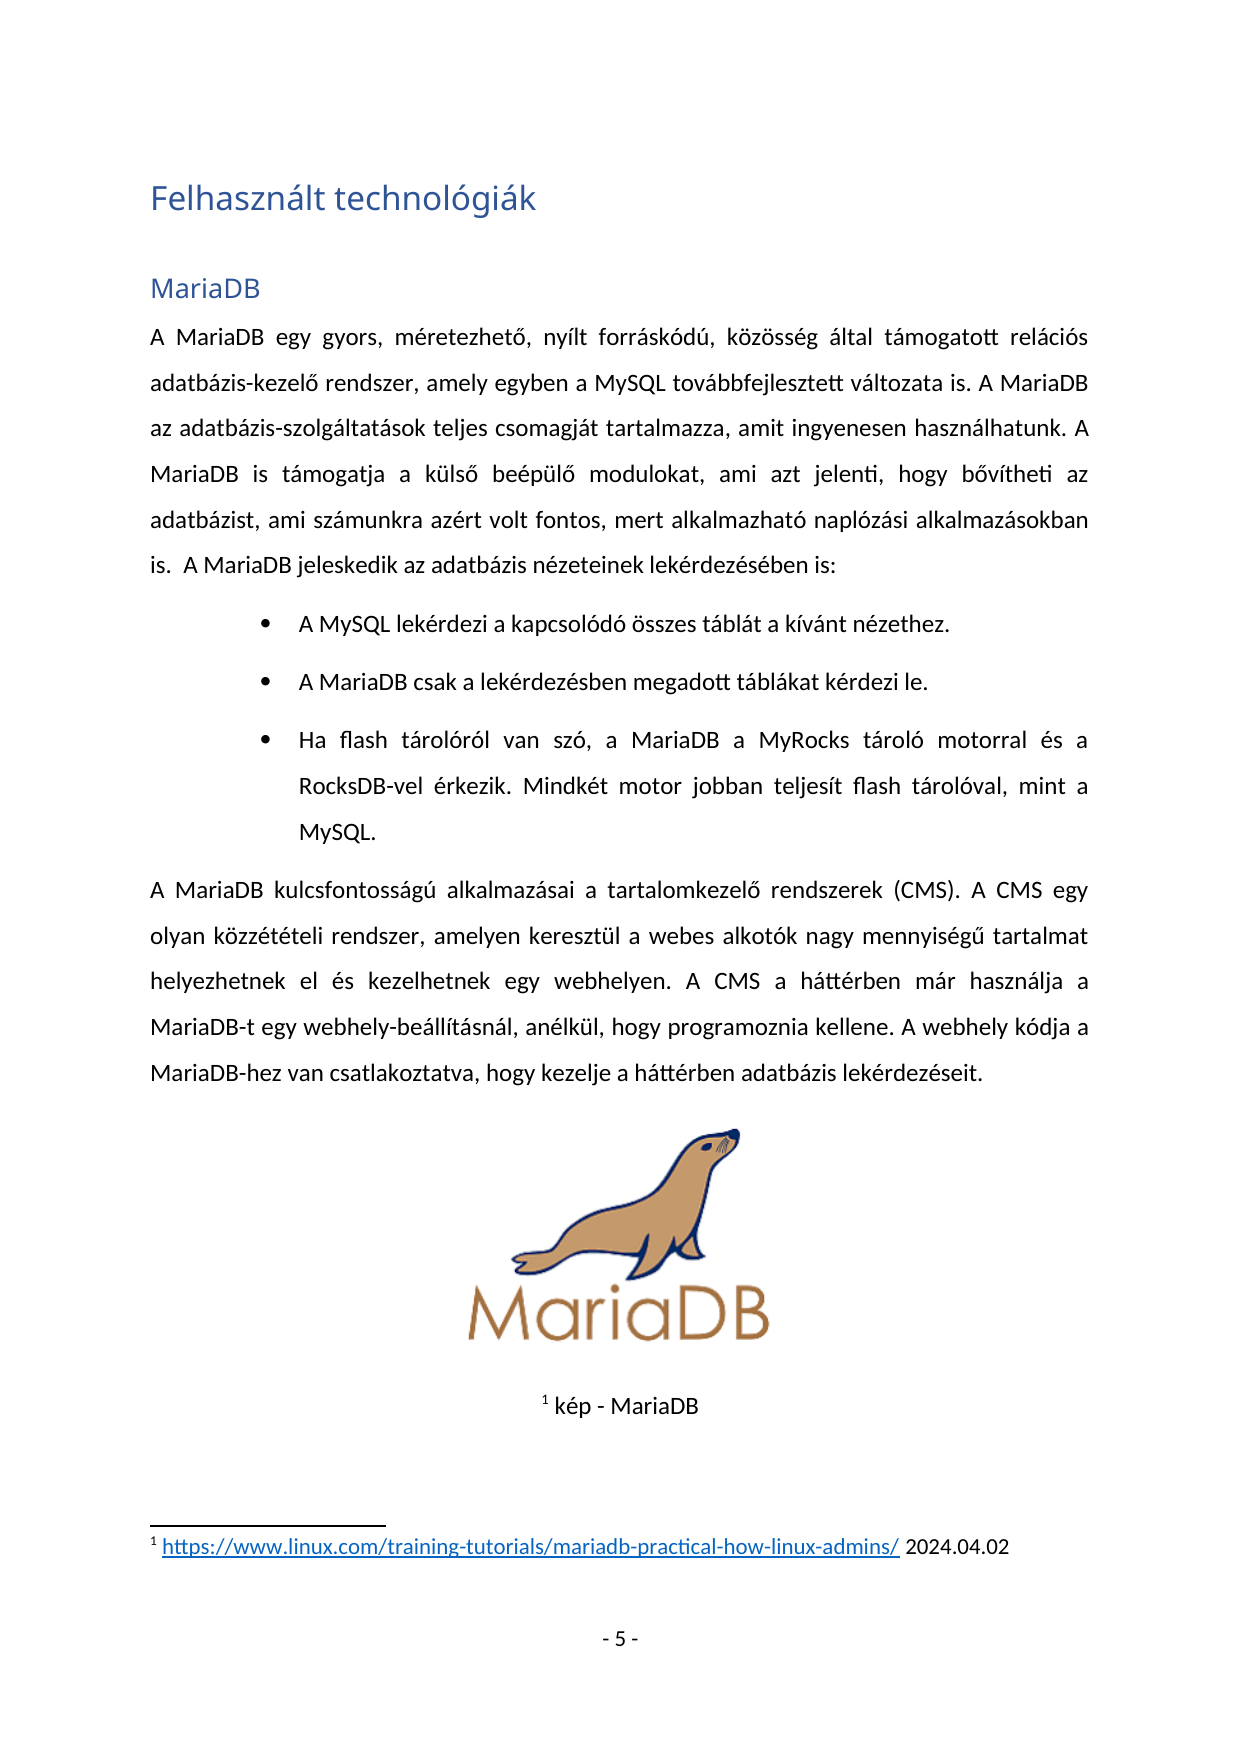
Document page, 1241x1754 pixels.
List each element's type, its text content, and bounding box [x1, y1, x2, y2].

picture [455, 1115, 786, 1363]
list Ha flash tárolóról van szó, a MariaDB a MyRocks tároló motorral és a RocksDB-vel érkezik. Mindkét motor jobban teljesít flash tárolóval, mint a MySQL. [261, 724, 1090, 846]
subtitle MariaDB [150, 269, 1090, 306]
text A MariaDB egy gyors, méretezhető, nyílt forráskódú, közösség által támogatott relációs adatbázis-kezelő rendszer, amely egyben a MySQL továbbfejlesztett változata is. A MariaDB az adatbázis-szolgáltatások teljes csomagját tartalmazza, amit ingyenesen használhatunk. A MariaDB is támogatja a külső beépülő modulokat, ami azt jelenti, hogy bővítheti az adatbázist, ami számunkra azért volt fontos, mert alkalmazható naplózási alkalmazásokban is. A MariaDB jeleskedik az adatbázis nézeteinek lekérdezésében is: [150, 321, 1090, 580]
list A MariaDB csak a lekérdezésben megadott táblákat kérdezi le. [261, 666, 1090, 697]
text kép - MariaDB [150, 1390, 1090, 1420]
subtitle Felhasznált technológiák [150, 175, 1090, 220]
text A MariaDB kulcsfontosságú alkalmazásai a tartalomkezelő rendszerek (CMS). A CMS egy olyan közzétételi rendszer, amelyen keresztül a webes alkotók nagy mennyiségű tartalmat helyezhetnek el és kezelhetnek egy webhelyen. A CMS a háttérben már használja a MariaDB-t egy webhely-beállításnál, anélkül, hogy programoznia kellene. A webhely kódja a MariaDB-hez van csatlakoztatva, hogy kezelje a háttérben adatbázis lekérdezéseit. [150, 874, 1090, 1087]
list A MySQL lekérdezi a kapcsolódó összes táblát a kívánt nézethez. [261, 608, 1090, 638]
